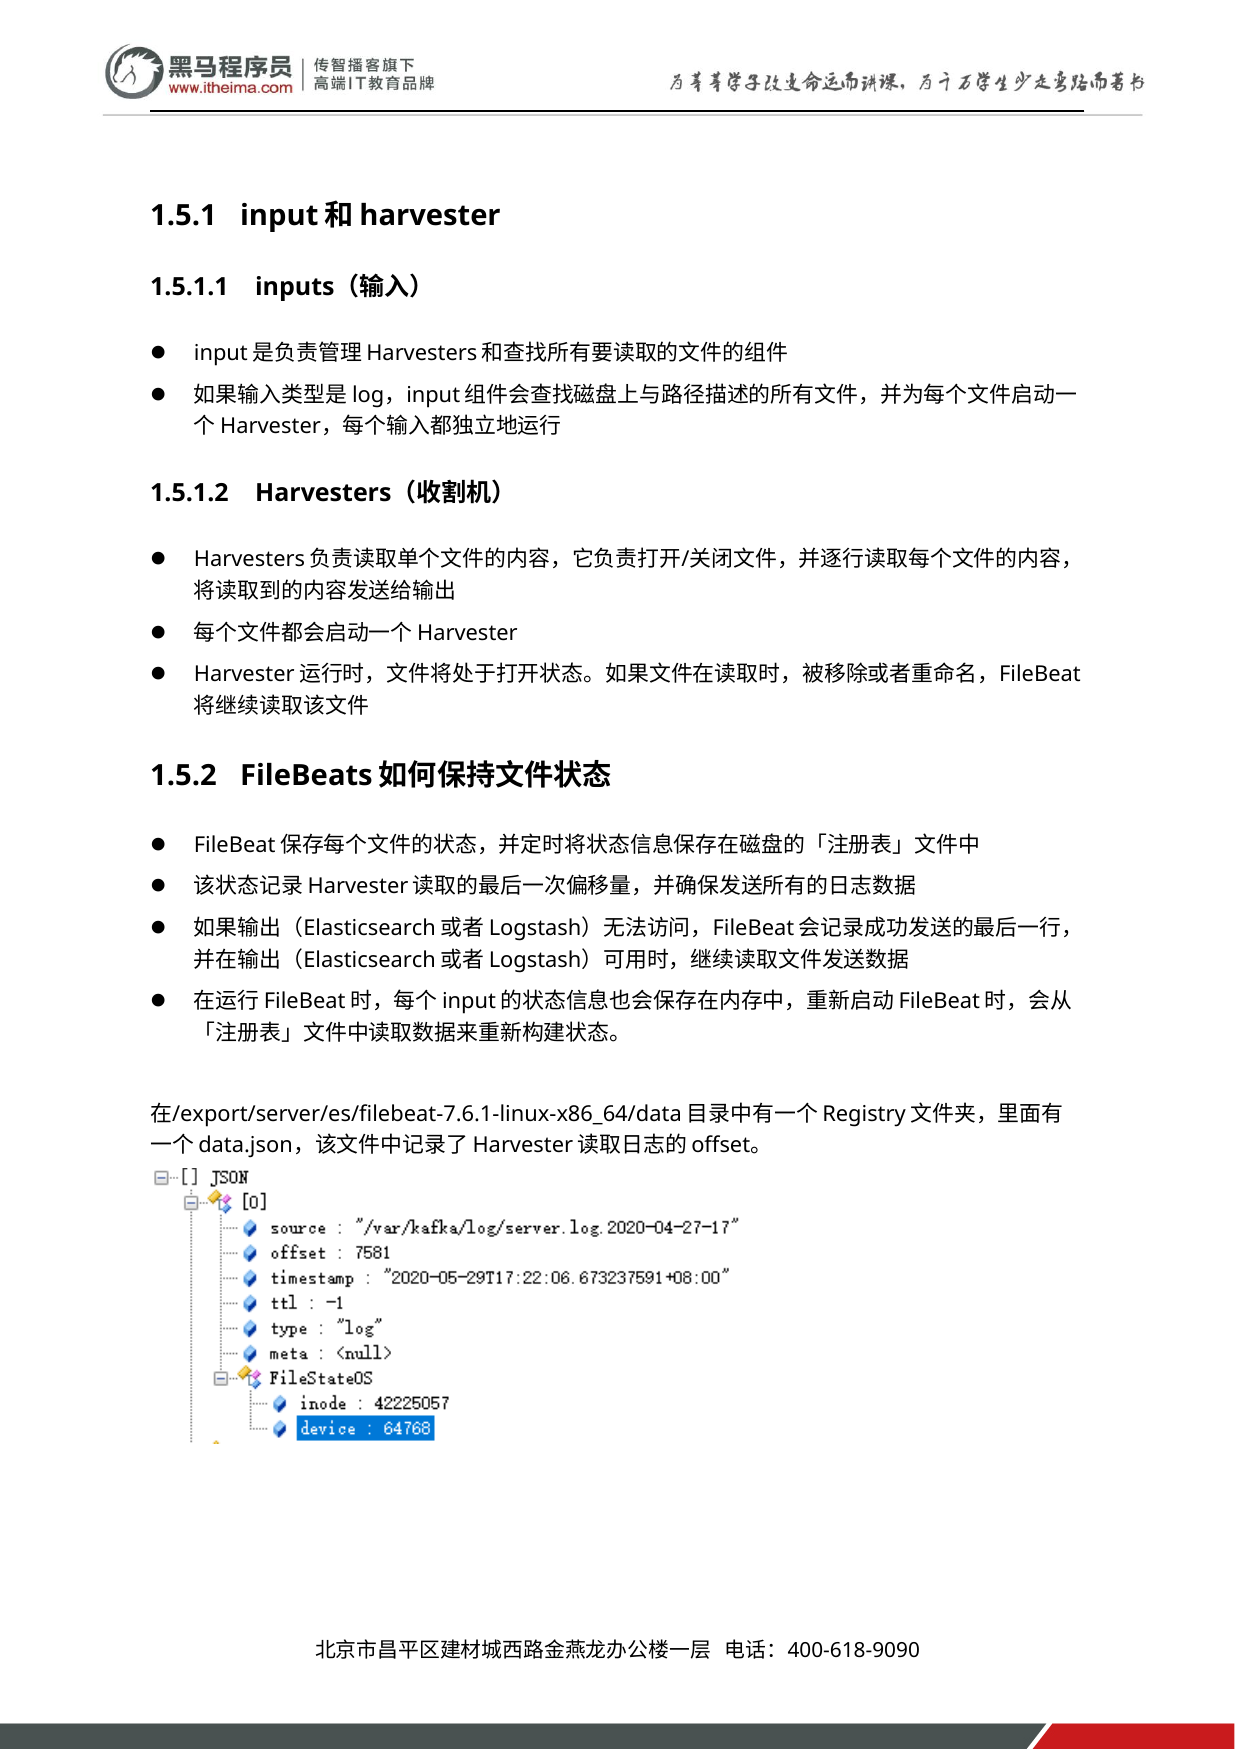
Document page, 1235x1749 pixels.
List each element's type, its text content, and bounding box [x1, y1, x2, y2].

list 如果输入类型是 log，input组件会查找磁盘上与路径描述的所有文件，并为每个文件启动一个Harvester，每个输入都独立地运行 [150, 377, 1084, 440]
list 在运行FileBeat时，每个input的状态信息也会保存在内存中，重新启动FileBeat时，会从「注册表」文件中读取数据来重新构建状态。 [150, 983, 1084, 1046]
picture [150, 1168, 839, 1444]
subtitle inputs（输入） [150, 266, 1084, 303]
picture [0, 1664, 1235, 1749]
list Harvester运行时，文件将处于打开状态。如果文件在读取时，被移除或者重命名，FileBeat将继续读取该文件 [150, 656, 1084, 719]
subtitle input和harvester [150, 192, 1084, 234]
list 如果输出（Elasticsearch或者Logstash）无法访问，FileBeat会记录成功发送的最后一行，并在输出（Elasticsearch或者Logstash）可用时，继续读取文件发送数据 [150, 910, 1084, 973]
text 在/export/server/es/filebeat-7.6.1-linux-x86_64/data目录中有一个Registry文件夹，里面有一个data.json，该文件中记录了Harvester读取日志的offset。 [150, 1096, 1084, 1159]
list input是负责管理Harvesters和查找所有要读取的文件的组件 [150, 335, 1084, 367]
list FileBeat保存每个文件的状态，并定时将状态信息保存在磁盘的「注册表」文件中 [150, 827, 1084, 859]
list 每个文件都会启动一个Harvester [150, 614, 1084, 646]
picture [0, 0, 1235, 123]
subtitle FileBeats如何保持文件状态 [150, 752, 1084, 794]
list Harvesters负责读取单个文件的内容，它负责打开/关闭文件，并逐行读取每个文件的内容，将读取到的内容发送给输出 [150, 541, 1084, 605]
subtitle Harvesters（收割机） [150, 473, 1084, 509]
list 该状态记录Harvester读取的最后一次偏移量，并确保发送所有的日志数据 [150, 868, 1084, 900]
